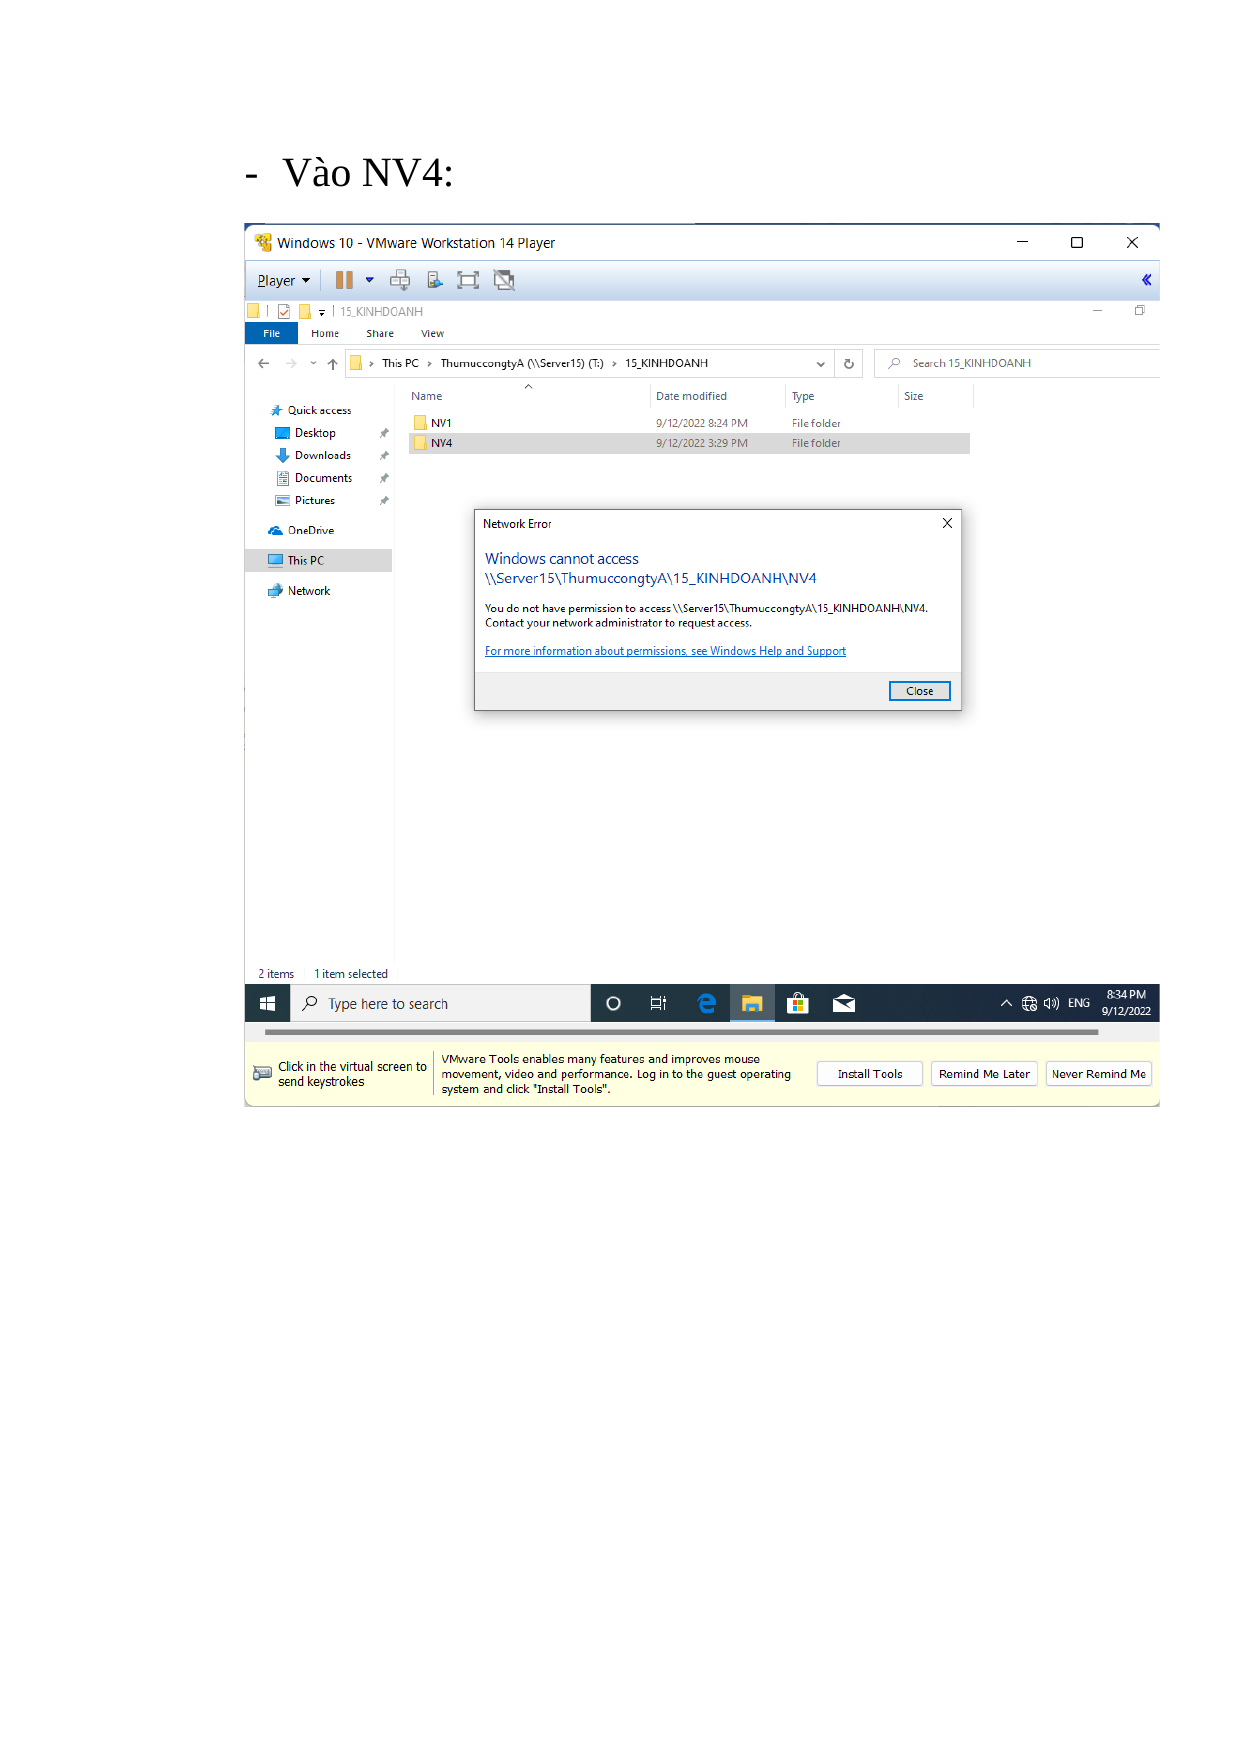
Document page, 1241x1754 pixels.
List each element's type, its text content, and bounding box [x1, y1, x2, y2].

list Vào NV4: [244, 148, 1122, 196]
picture [244, 223, 1160, 1107]
